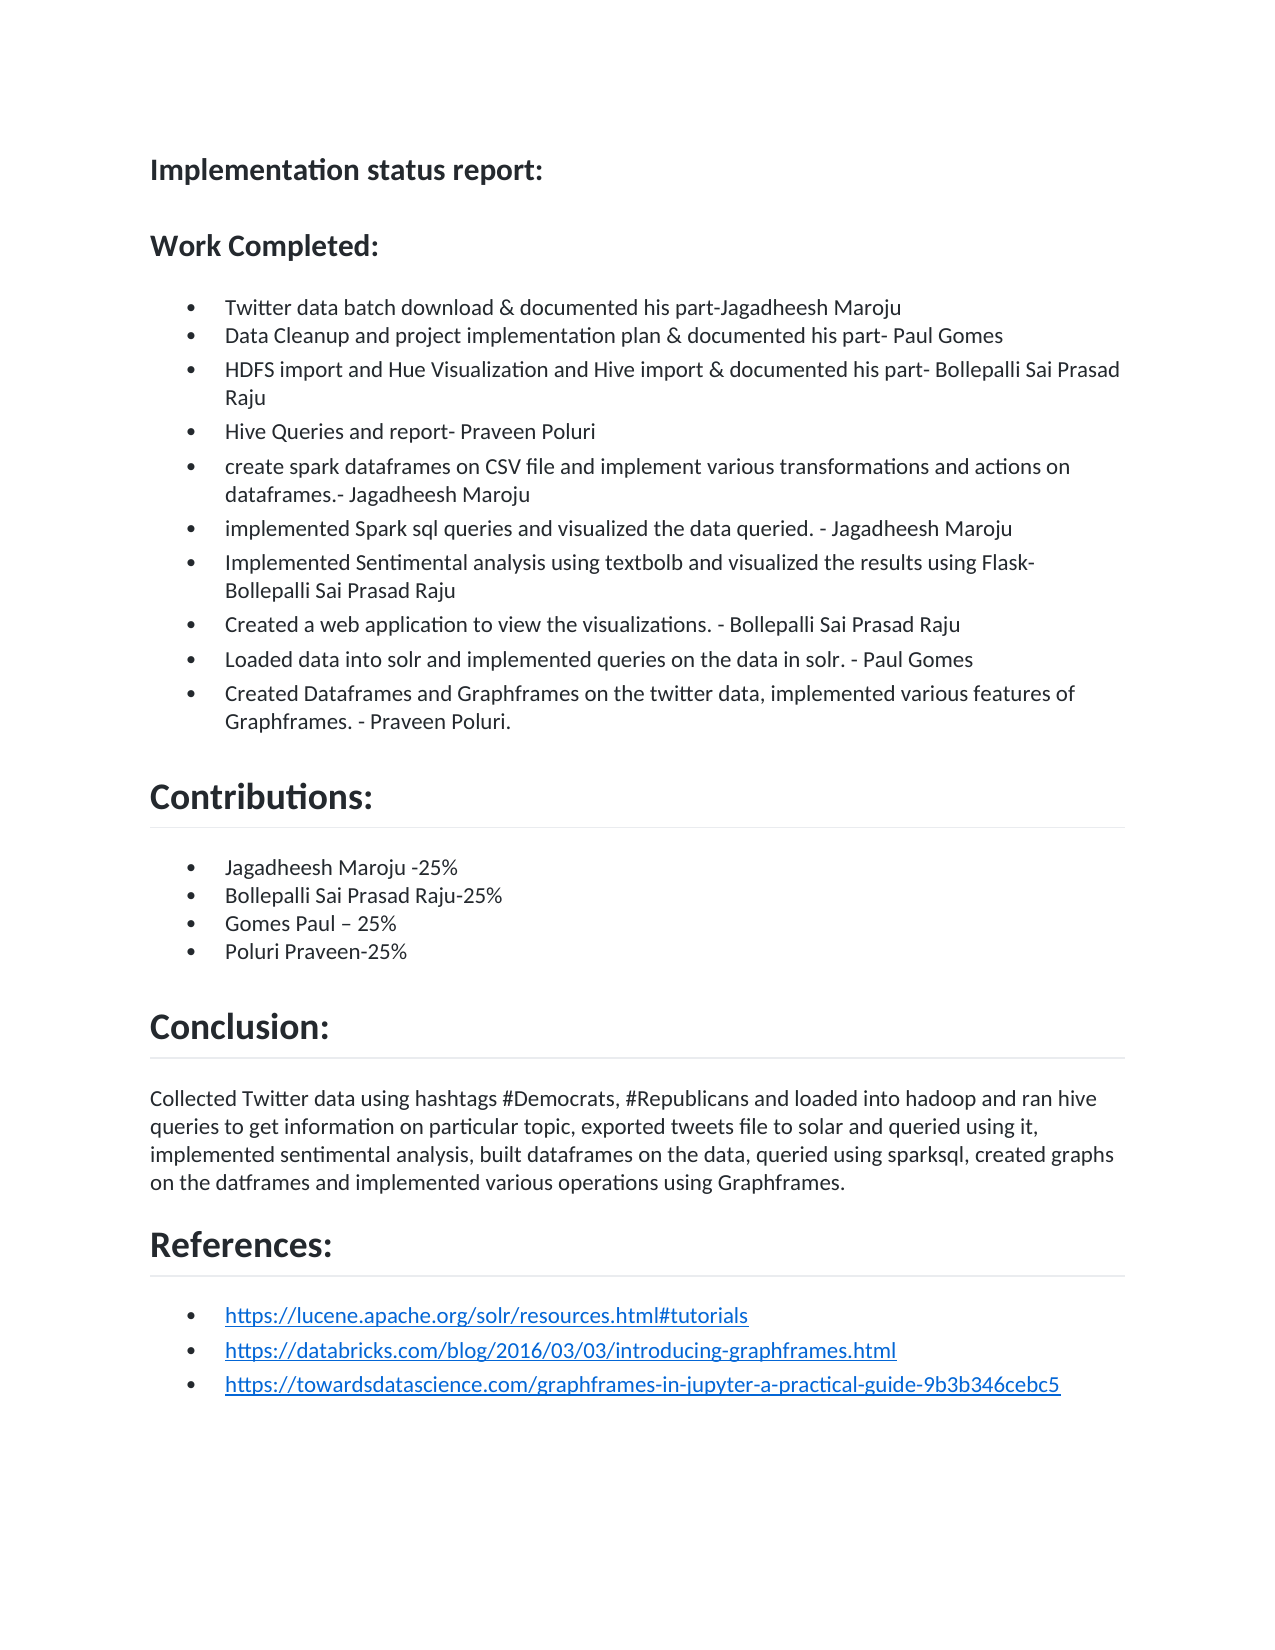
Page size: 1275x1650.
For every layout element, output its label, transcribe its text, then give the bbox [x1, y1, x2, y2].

subtitle Conclusion: [150, 1003, 1125, 1057]
subtitle Implementation status report: [150, 150, 1125, 188]
list https://databricks.com/blog/2016/03/03/introducing-graphframes.html [187, 1336, 1125, 1364]
list Implemented Sentimental analysis using textbolb and visualized the results using Flask- Bollepalli Sai Prasad Raju [187, 548, 1125, 604]
list https://lucene.apache.org/solr/resources.html#tutorials [187, 1302, 1125, 1329]
list Jagadheesh Maroju -25% [187, 853, 1125, 881]
list HDFS import and Hue Visualization and Hive import & documented his part- Bollepalli Sai Prasad Raju [187, 355, 1125, 411]
list implemented Spark sql queries and visualized the data queried. - Jagadheesh Maroju [187, 514, 1125, 542]
subtitle Contributions: [150, 773, 1125, 827]
subtitle Work Completed: [150, 226, 1125, 264]
list Created a web application to view the visualizations. - Bollepalli Sai Prasad Raju [187, 611, 1125, 639]
list https://towardsdatascience.com/graphframes-in-jupyter-a-practical-guide-9b3b346cebc5 [187, 1370, 1125, 1398]
list Poluri Praveen-25% [187, 937, 1125, 966]
list create spark dataframes on CSV file and implement various transformations and actions on dataframes.- Jagadheesh Maroju [187, 452, 1125, 508]
list Bollepalli Sai Prasad Raju-25% [187, 881, 1125, 909]
list Created Dataframes and Graphframes on the twitter data, implemented various features of Graphframes. - Praveen Poluri. [187, 679, 1125, 735]
list Gomes Paul – 25% [187, 909, 1125, 937]
subtitle References: [150, 1221, 1125, 1275]
list Data Cleanup and project implementation plan & documented his part- Paul Gomes [187, 321, 1125, 349]
list Loaded data into solr and implemented queries on the data in solr. - Paul Gomes [187, 645, 1125, 673]
list Hive Queries and report- Praveen Poluri [187, 417, 1125, 446]
list Twitter data batch download & documented his part-Jagadheesh Maroju [187, 293, 1125, 321]
text Collected Twitter data using hashtags #Democrats, #Republicans and loaded into hadoop and ran hive queries to get information on particular topic, exported tweets file to solar and queried using it, implemented sentimental analysis, built dataframes on the data, queried using sparksql, created graphs on the datframes and implemented various operations using Graphframes. [150, 1084, 1125, 1196]
